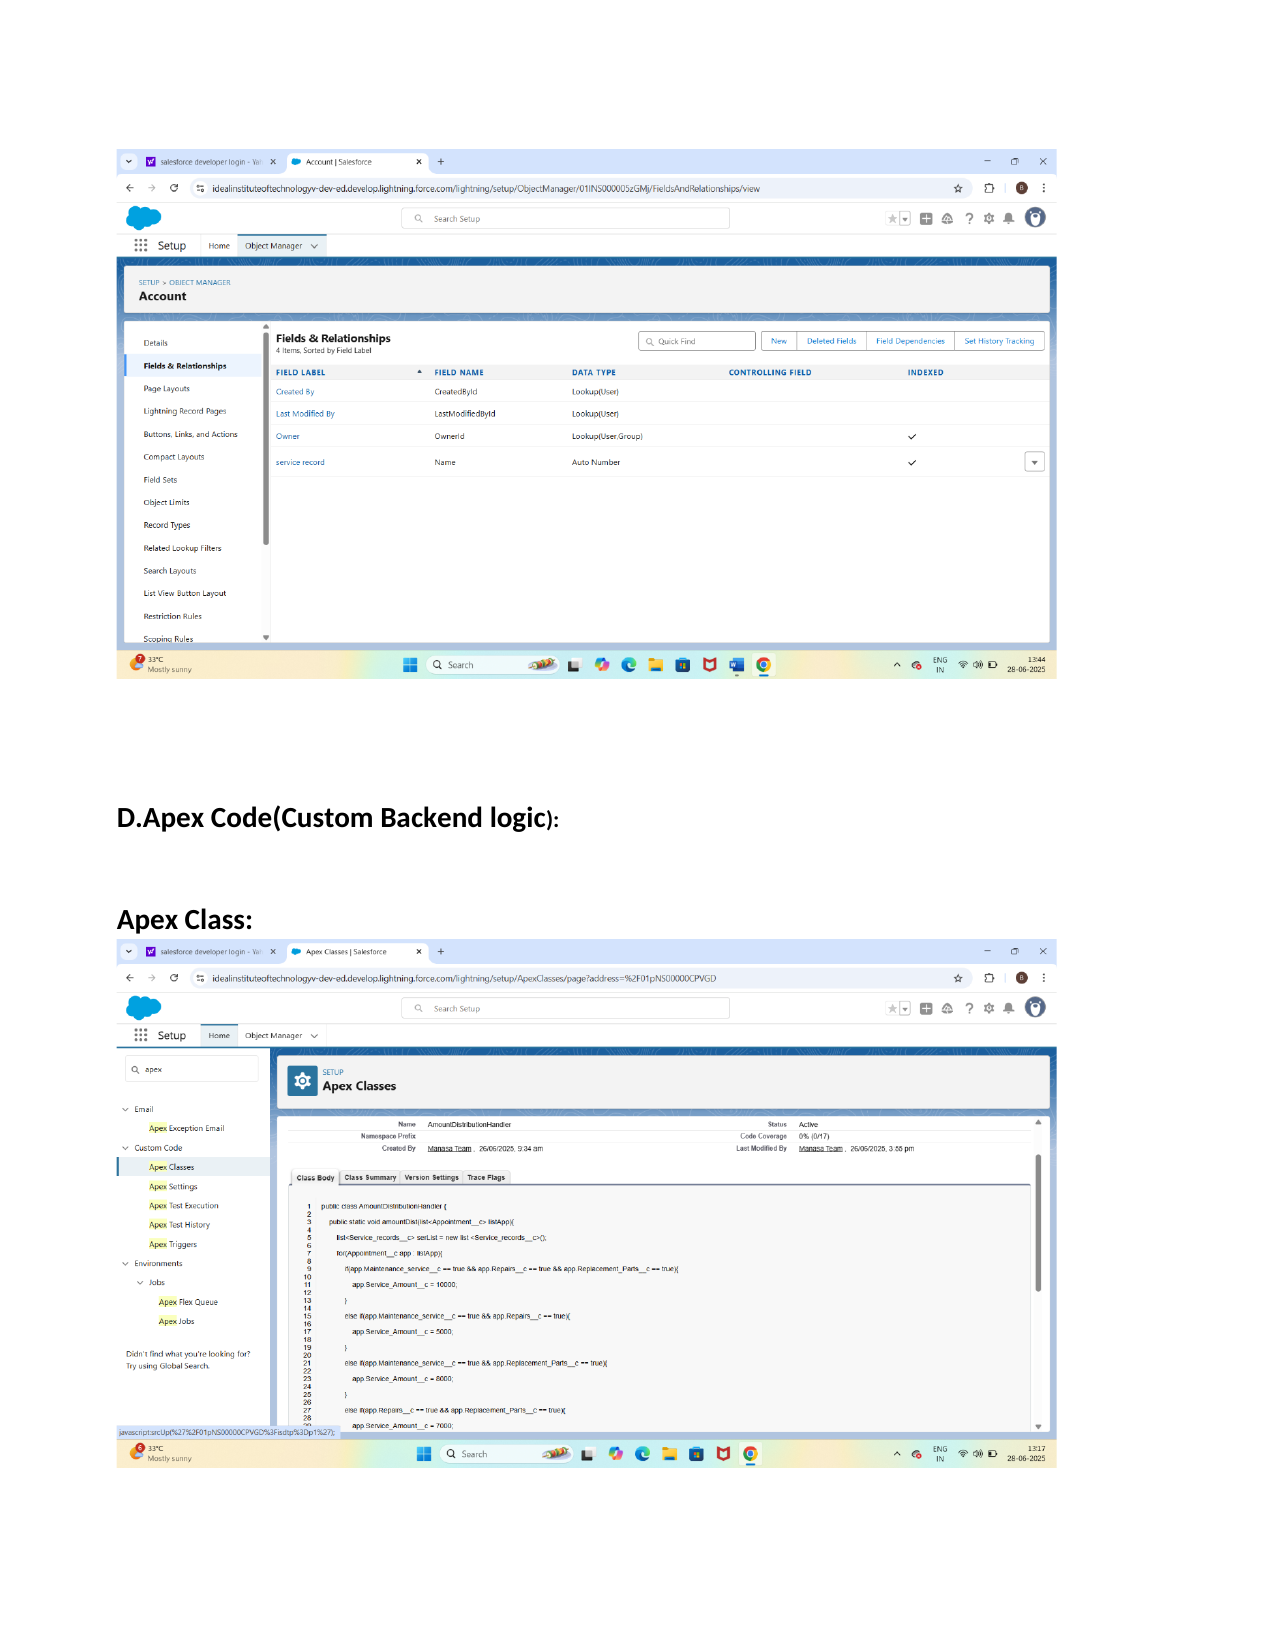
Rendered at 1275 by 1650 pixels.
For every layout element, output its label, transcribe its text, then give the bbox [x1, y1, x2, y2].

text D.Apex Code(Custom Backend logic): [117, 799, 1146, 835]
picture [116, 939, 1057, 1468]
picture [116, 149, 1057, 679]
